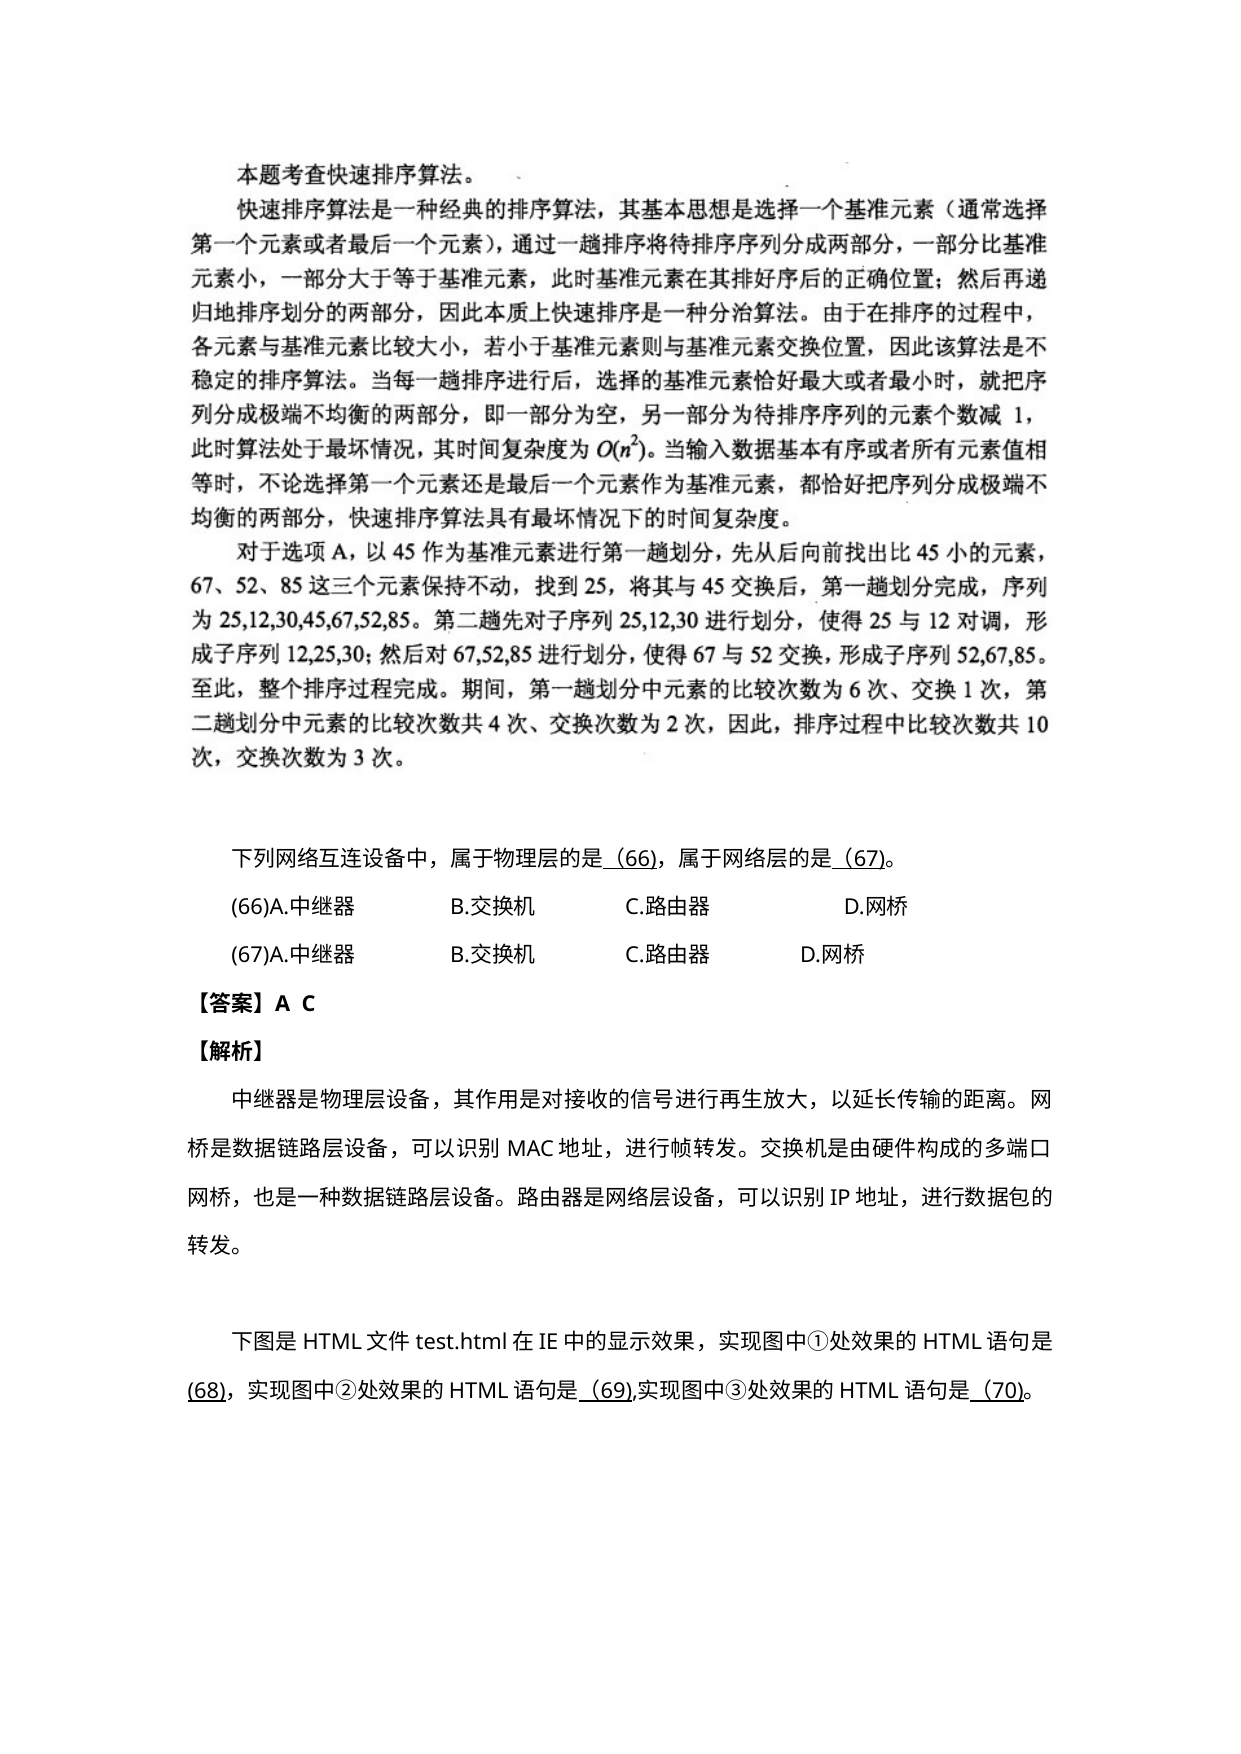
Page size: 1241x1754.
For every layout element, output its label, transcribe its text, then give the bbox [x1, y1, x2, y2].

text (66)A.中继器 B.交换机 C.路由器 D.网桥 [187, 888, 1053, 921]
text 中继器是物理层设备，其作用是对接收的信号进行再生放大，以延长传输的距离。网桥是数据链路层设备，可以识别MAC地址，进行帧转发。交换机是由硬件构成的多端口网桥，也是一种数据链路层设备。路由器是网络层设备，可以识别IP地址，进行数据包的转发。 [187, 1082, 1053, 1261]
text 【解析】 [187, 1033, 1053, 1066]
picture [187, 162, 1053, 774]
text (67)A.中继器 B.交换机 C.路由器 D.网桥 [187, 937, 1053, 969]
text 【答案】A C [187, 985, 1053, 1018]
text 下列网络互连设备中，属于物理层的是（66)，属于网络层的是（67)。 [187, 840, 1053, 873]
text 下图是HTML文件test.html在IE中的显示效果，实现图中①处效果的HTML语句是(68)，实现图中②处效果的HTML语句是（69),实现图中③处效果的HTML 语句是（70)。 [187, 1324, 1053, 1405]
